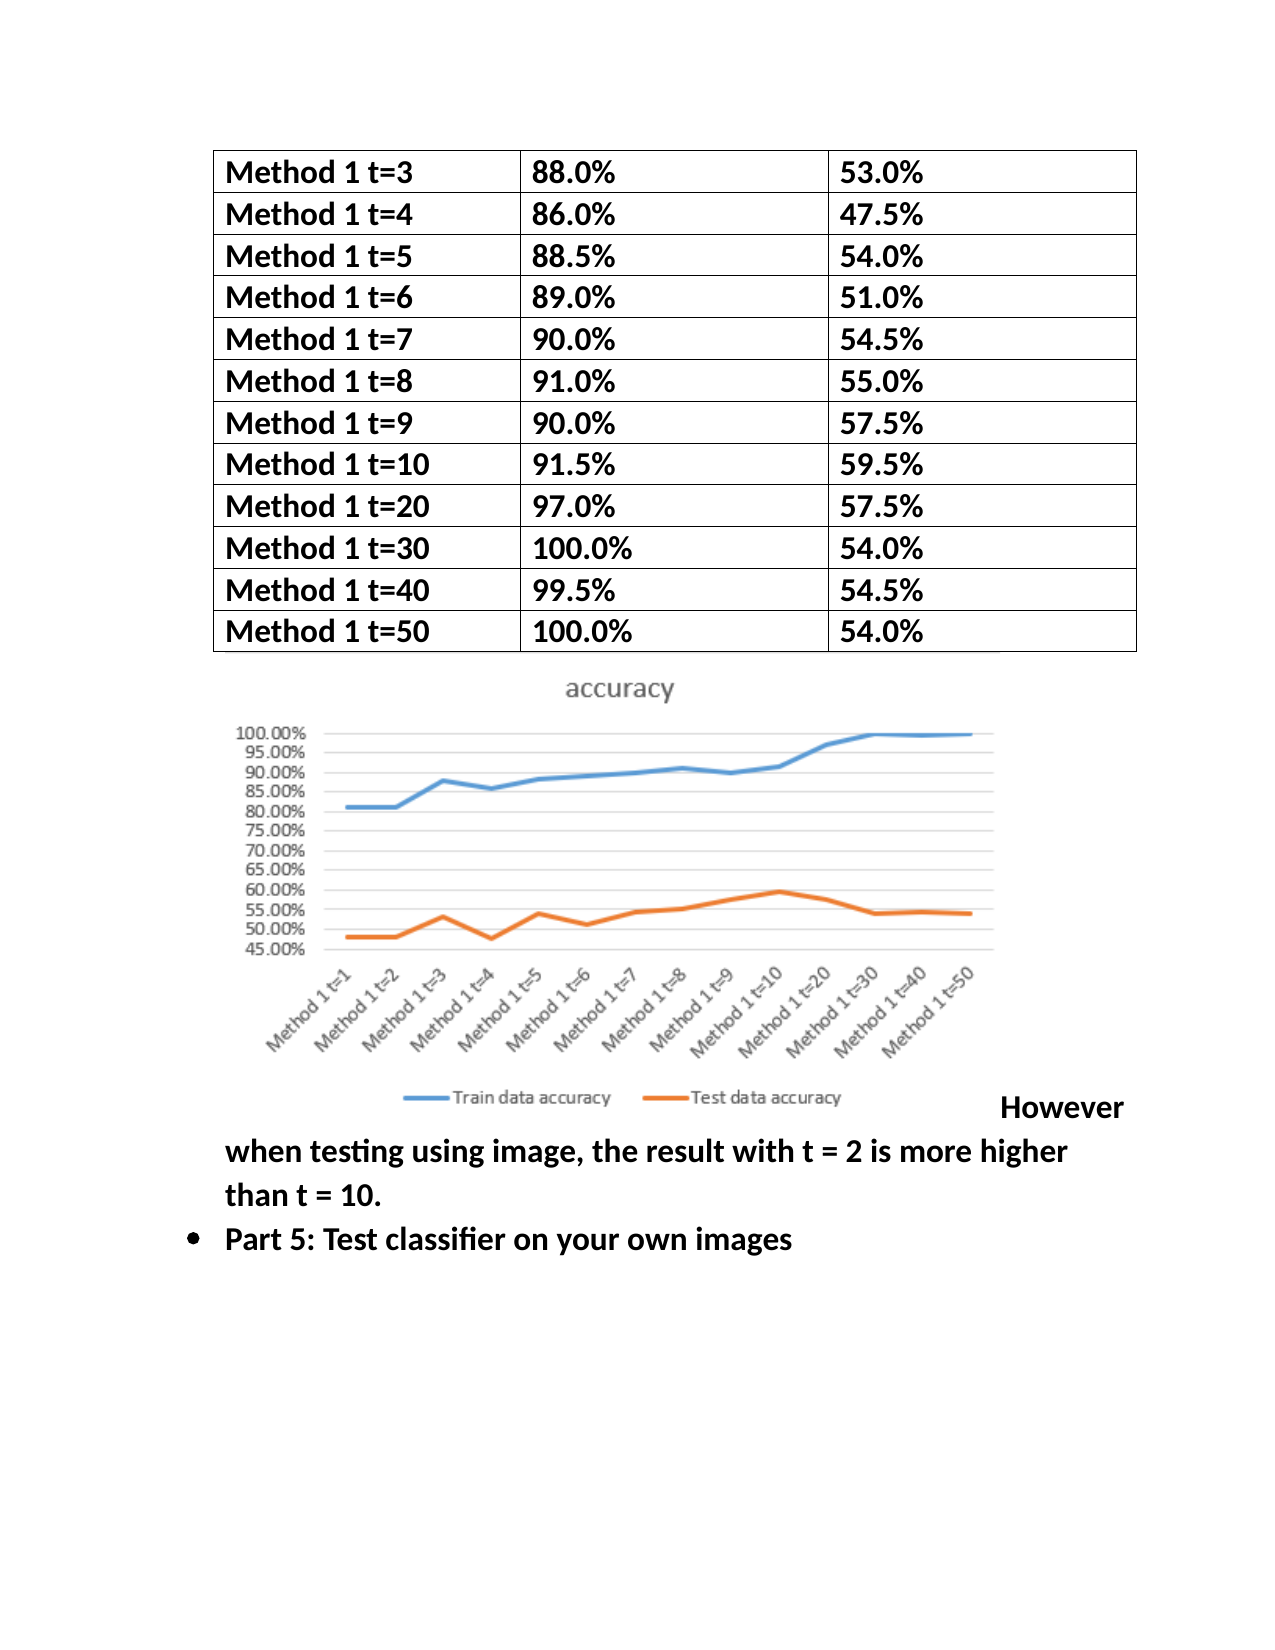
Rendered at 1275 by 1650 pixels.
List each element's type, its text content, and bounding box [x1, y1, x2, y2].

table_cell Method 1 t=3 [214, 151, 520, 192]
table_cell 47.5% [829, 193, 1136, 233]
table_cell Method 1 t=8 [214, 360, 520, 401]
table_cell Method 1 t=7 [214, 318, 520, 359]
table_cell 53.0% [829, 151, 1136, 192]
table_cell 54.0% [829, 611, 1136, 651]
table_cell 54.0% [829, 235, 1136, 275]
list Part 5: Test classifier on your own images [187, 1217, 1125, 1258]
table_cell 100.0% [521, 527, 828, 568]
table_cell Method 1 t=50 [214, 611, 520, 651]
table_cell 100.0% [521, 611, 828, 651]
table_cell 59.5% [829, 444, 1136, 484]
table_cell 57.5% [829, 402, 1136, 442]
table_cell 99.5% [521, 569, 828, 609]
table_cell 54.0% [829, 527, 1136, 568]
table_cell 97.0% [521, 485, 828, 526]
table_cell 91.5% [521, 444, 828, 484]
table_cell 57.5% [829, 485, 1136, 526]
table_cell Method 1 t=30 [214, 527, 520, 568]
table_cell 90.0% [521, 402, 828, 442]
table_cell Method 1 t=10 [214, 444, 520, 484]
table_cell 55.0% [829, 360, 1136, 401]
table_cell 90.0% [521, 318, 828, 359]
table_cell 54.5% [829, 318, 1136, 359]
table_cell Method 1 t=4 [214, 193, 520, 233]
table_cell Method 1 t=20 [214, 485, 520, 526]
table_cell 88.5% [521, 235, 828, 275]
table_cell Method 1 t=9 [214, 402, 520, 442]
table_cell 54.5% [829, 569, 1136, 609]
table_cell 89.0% [521, 276, 828, 317]
table_cell 91.0% [521, 360, 828, 401]
picture [225, 652, 1001, 1118]
table_cell 86.0% [521, 193, 828, 233]
table_cell Method 1 t=6 [214, 276, 520, 317]
table_cell 51.0% [829, 276, 1136, 317]
table_cell 88.0% [521, 151, 828, 192]
table_cell Method 1 t=40 [214, 569, 520, 609]
table_cell Method 1 t=5 [214, 235, 520, 275]
